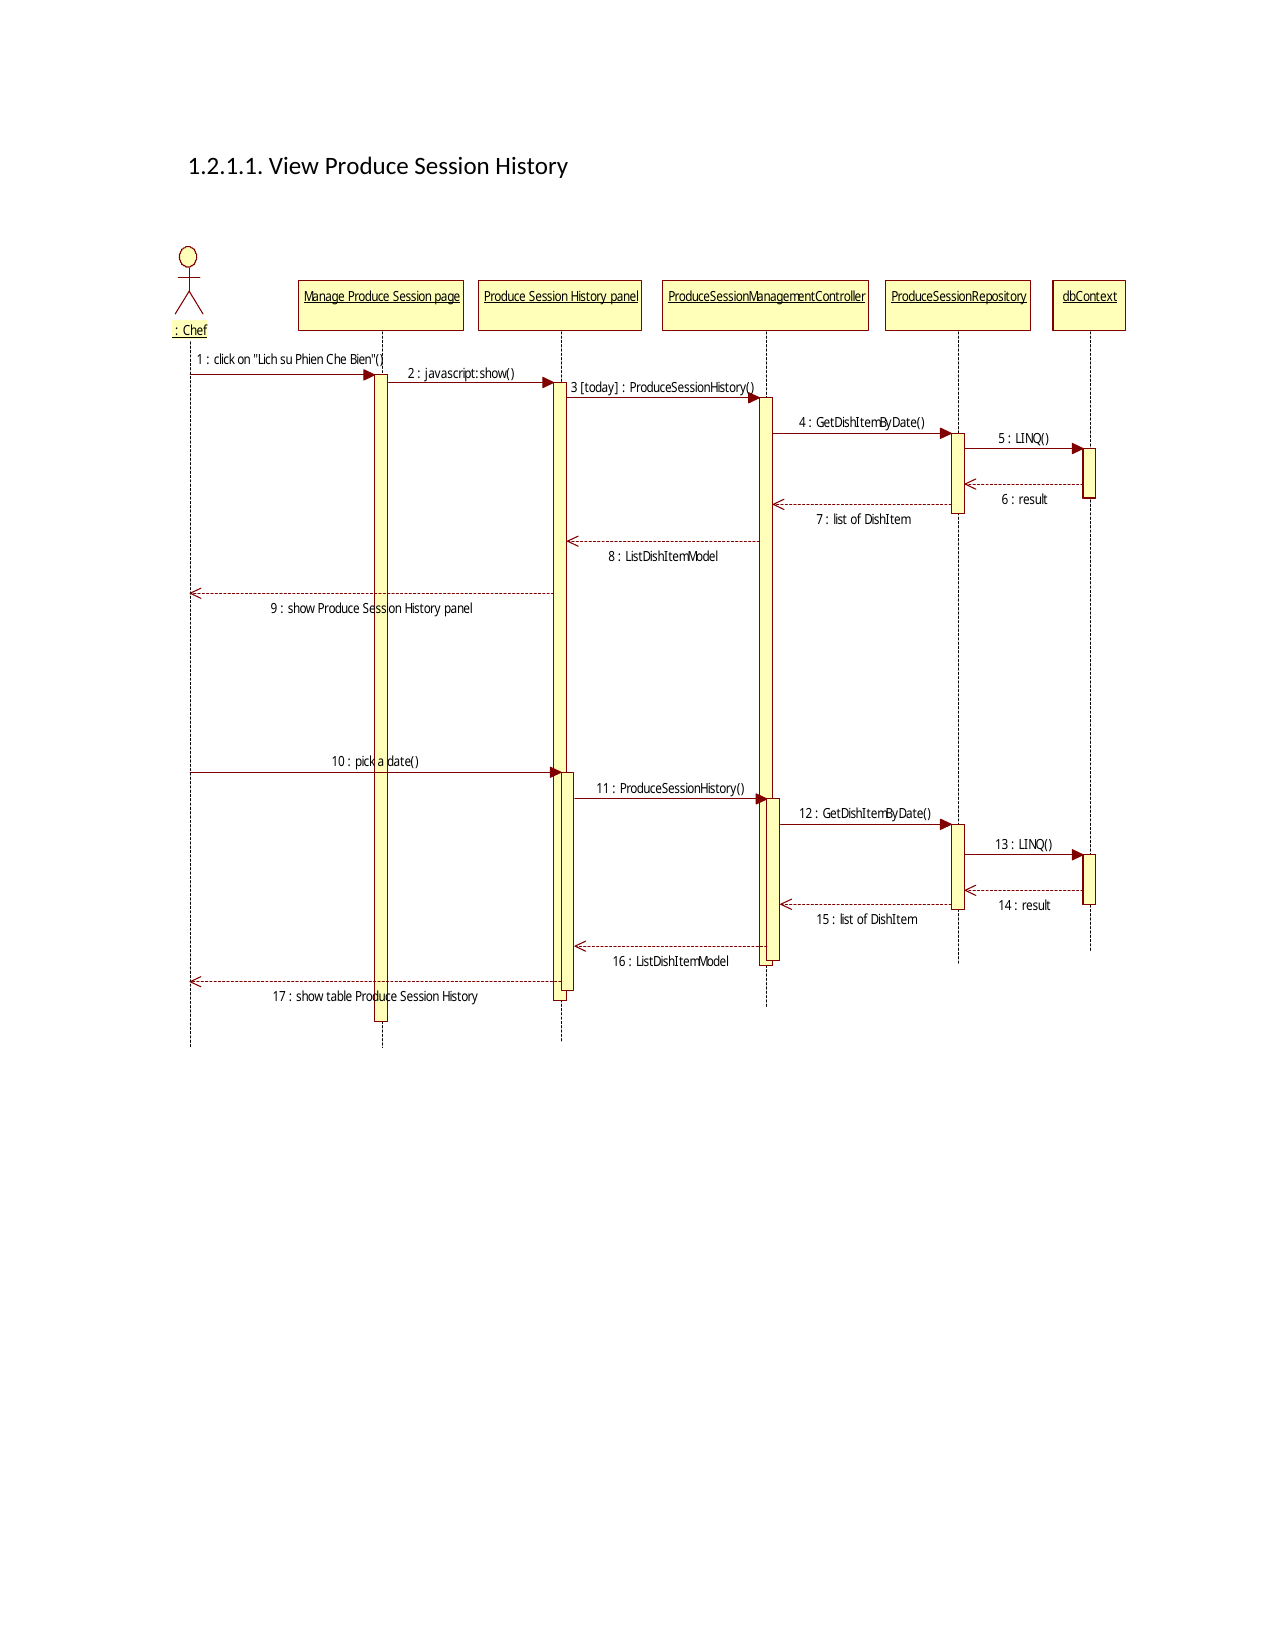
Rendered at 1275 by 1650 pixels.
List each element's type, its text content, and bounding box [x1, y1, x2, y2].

list View Produce Session History [187, 150, 1125, 181]
